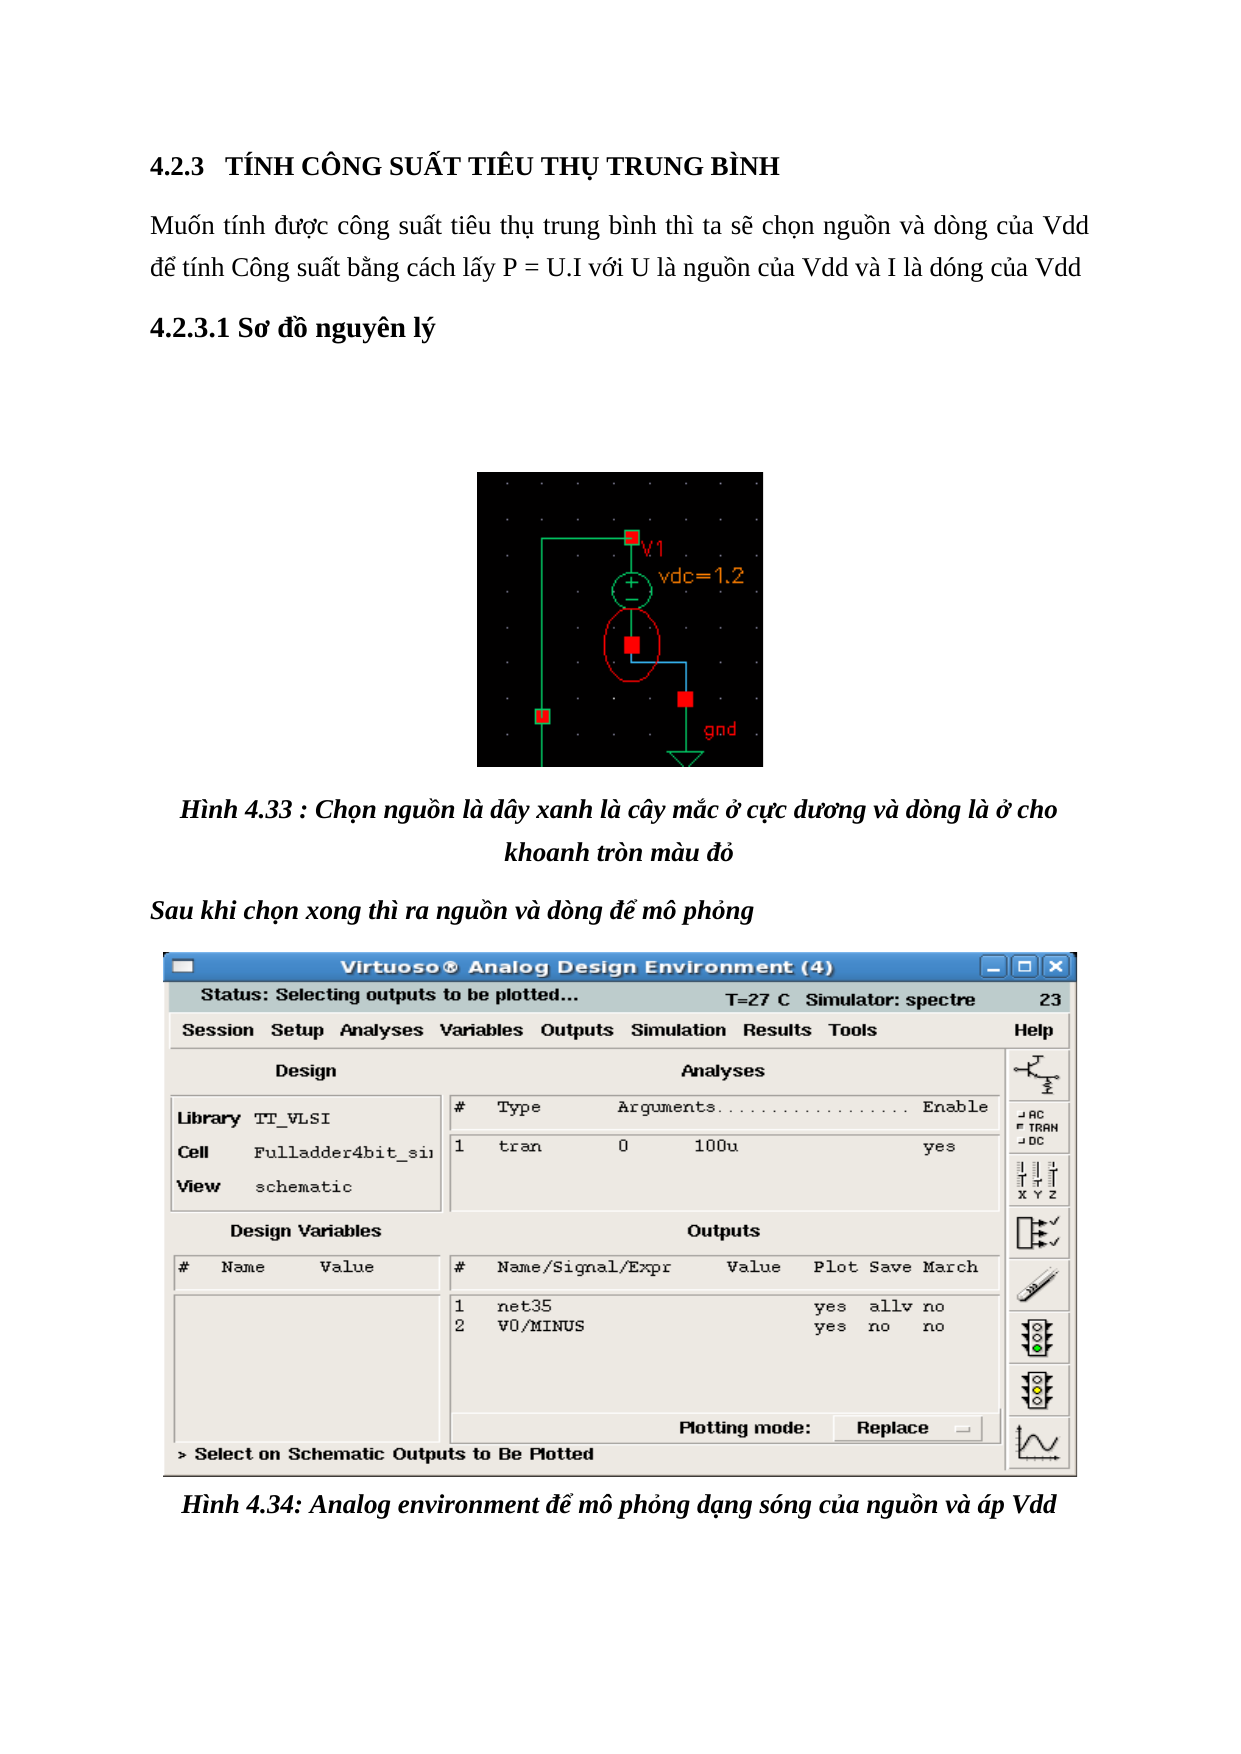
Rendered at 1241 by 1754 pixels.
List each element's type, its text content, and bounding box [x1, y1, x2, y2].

text Hình 4.33 : Chọn nguồn là dây xanh là cây mắc ở cực dương và dòng là ở cho khoanh tròn màu đỏ [150, 794, 1090, 867]
subtitle TÍNH CÔNG SUẤT TIÊU THỤ TRUNG BÌNH [150, 150, 1090, 181]
text Sau khi chọn xong thì ra nguồn và dòng để mô phỏng [150, 894, 1090, 925]
text Muốn tính được công suất tiêu thụ trung bình thì ta sẽ chọn nguồn và dòng của Vdd để tính Công suất bằng cách lấy P = U.I với U là nguồn của Vdd và I là dóng của Vdd [150, 209, 1090, 282]
subtitle 4.2.3.1 Sơ đồ nguyên lý [150, 310, 1090, 343]
picture [477, 472, 764, 767]
picture [163, 952, 1078, 1477]
